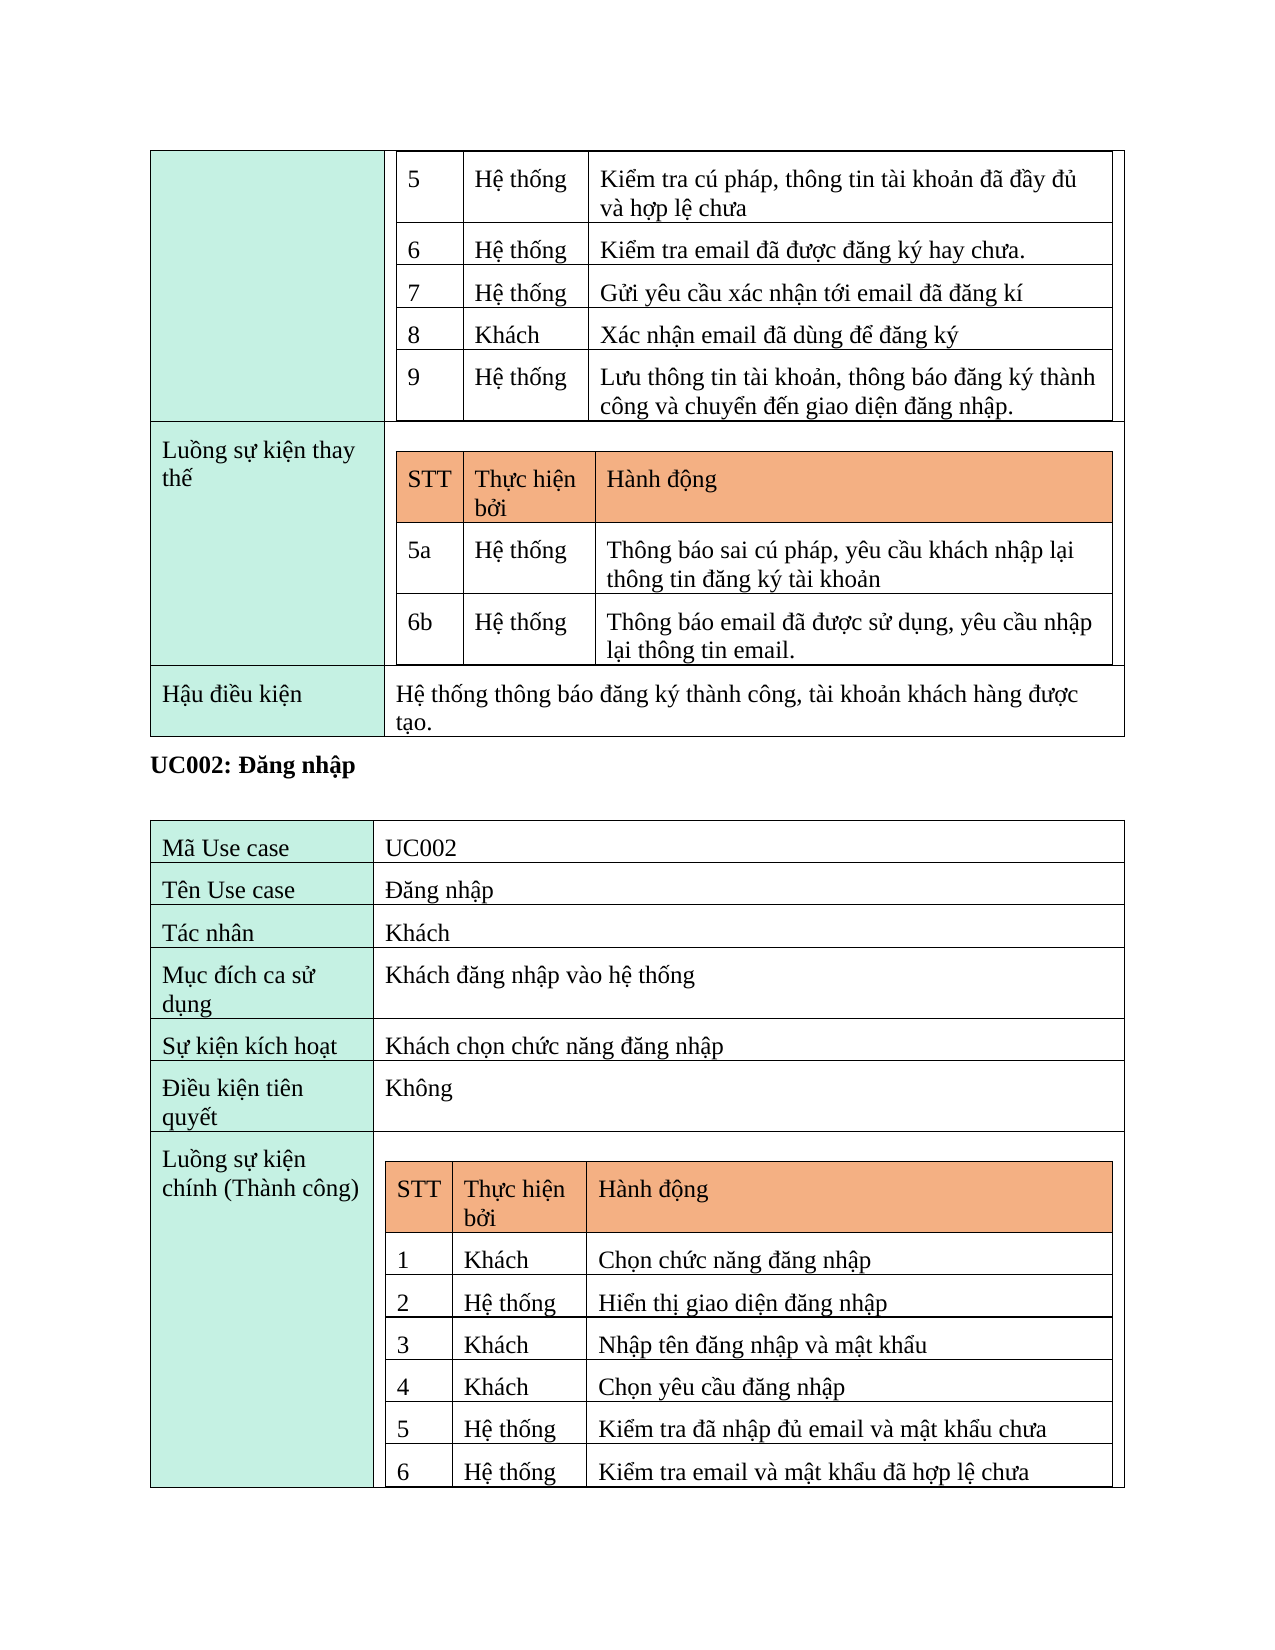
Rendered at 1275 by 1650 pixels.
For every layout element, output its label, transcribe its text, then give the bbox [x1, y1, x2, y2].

table_cell [589, 350, 1112, 420]
table_cell Hệ thống thông báo đăng ký thành công, tài khoản khách hàng được tạo. [385, 666, 1124, 736]
table_cell Khách [374, 905, 1124, 947]
table_cell Khách chọn chức năng đăng nhập [374, 1019, 1124, 1060]
table_header Mã Use case [151, 821, 373, 862]
table_cell [374, 1132, 1124, 1487]
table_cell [151, 151, 384, 421]
table_cell [397, 152, 463, 222]
table_cell [464, 350, 588, 420]
table_cell Khách đăng nhập vào hệ thống [374, 948, 1124, 1018]
table_cell [385, 422, 1124, 665]
table_cell Luồng sự kiện thay thế [151, 422, 384, 665]
table_header UC002 [374, 821, 1124, 862]
table_cell [397, 265, 463, 307]
table_cell Hậu điều kiện [151, 666, 384, 736]
table_cell Không [374, 1061, 1124, 1131]
table_cell Sự kiện kích hoạt [151, 1019, 373, 1060]
table_cell Mục đích ca sử dụng [151, 948, 373, 1018]
table_cell [397, 308, 463, 349]
table_cell [385, 151, 396, 421]
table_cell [151, 1132, 373, 1487]
table_cell [397, 350, 463, 420]
table_cell Đăng nhập [374, 863, 1124, 904]
table_cell [464, 265, 588, 307]
table_cell Điều kiện tiên quyết [151, 1061, 373, 1131]
table_cell Tên Use case [151, 863, 373, 904]
table_cell [589, 308, 1112, 349]
table_cell [464, 308, 588, 349]
text UC002: Đăng nhập [150, 750, 1125, 778]
table_cell [1113, 151, 1124, 421]
table_cell [589, 152, 1112, 222]
table_cell [589, 265, 1112, 307]
table_cell [589, 223, 1112, 264]
table_cell Tác nhân [151, 905, 373, 947]
table_cell [464, 152, 588, 222]
table_cell [397, 223, 463, 264]
table_cell [464, 223, 588, 264]
